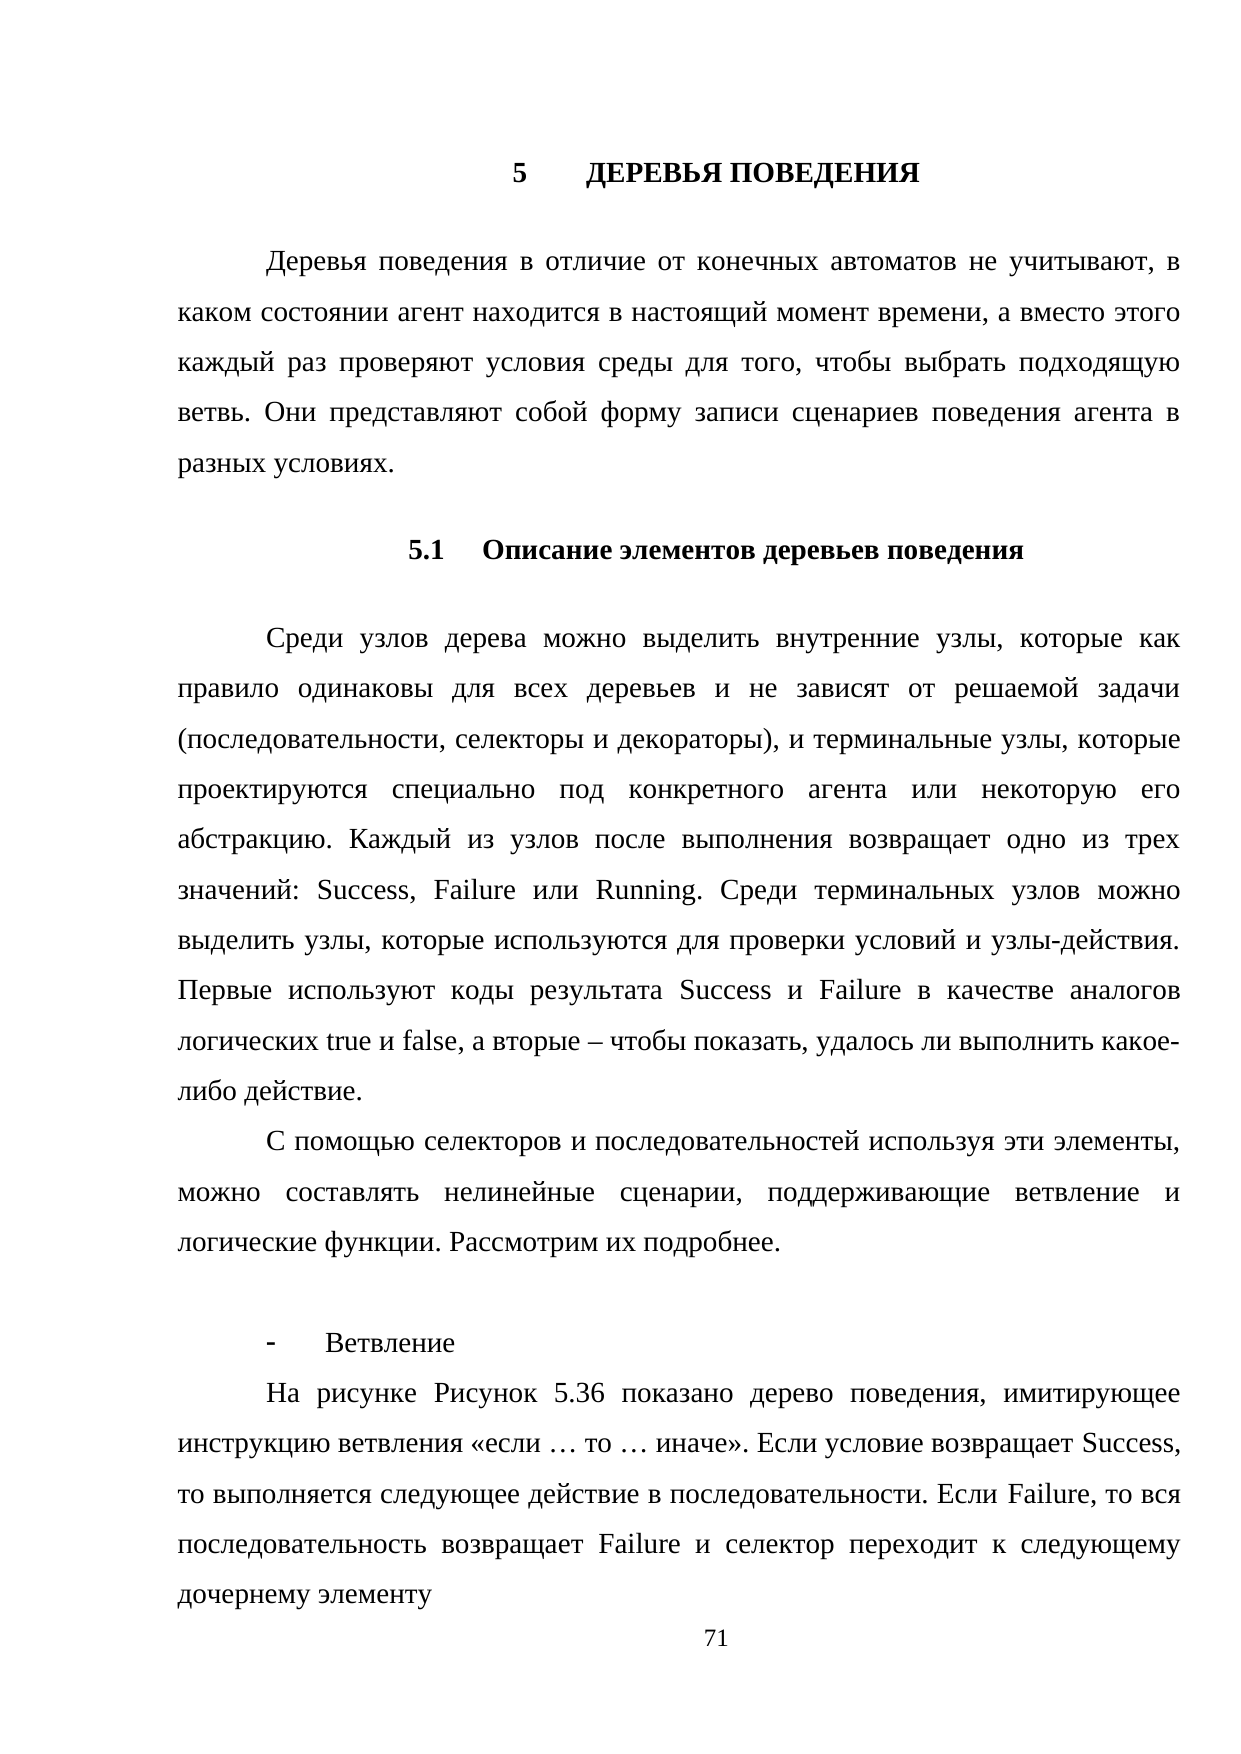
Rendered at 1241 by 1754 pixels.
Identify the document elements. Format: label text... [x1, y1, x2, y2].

text Среди узлов дерева можно выделить внутренние узлы, которые как правило одинаковы для всех деревьев и не зависят от решаемой задачи (последовательности, селекторы и декораторы), и терминальные узлы, которые проектируются специально под конкретного агента или некоторую его абстракцию. Каждый из узлов после выполнения возвращает одно из трех значений: Success, Failure или Running. Среди терминальных узлов можно выделить узлы, которые используются для проверки условий и узлы-действия. Первые используют коды результата Success и Failure в качестве аналогов логических true и false, а вторые – чтобы показать, удалось ли выполнить какое-либо действие. [177, 620, 1181, 1107]
subtitle ДЕРЕВЬЯ ПОВЕДЕНИЯ [177, 156, 1181, 189]
subtitle Ветвление [177, 1325, 1181, 1358]
subtitle Описание элементов деревьев поведения [177, 532, 1181, 566]
text С помощью селекторов и последовательностей используя эти элементы, можно составлять нелинейные сценарии, поддерживающие ветвление и логические функции. Рассмотрим их подробнее. [177, 1123, 1181, 1258]
text Деревья поведения в отличие от конечных автоматов не учитывают, в каком состоянии агент находится в настоящий момент времени, а вместо этого каждый раз проверяют условия среды для того, чтобы выбрать подходящую ветвь. Они представляют собой форму записи сценариев поведения агента в разных условиях. [177, 243, 1181, 478]
